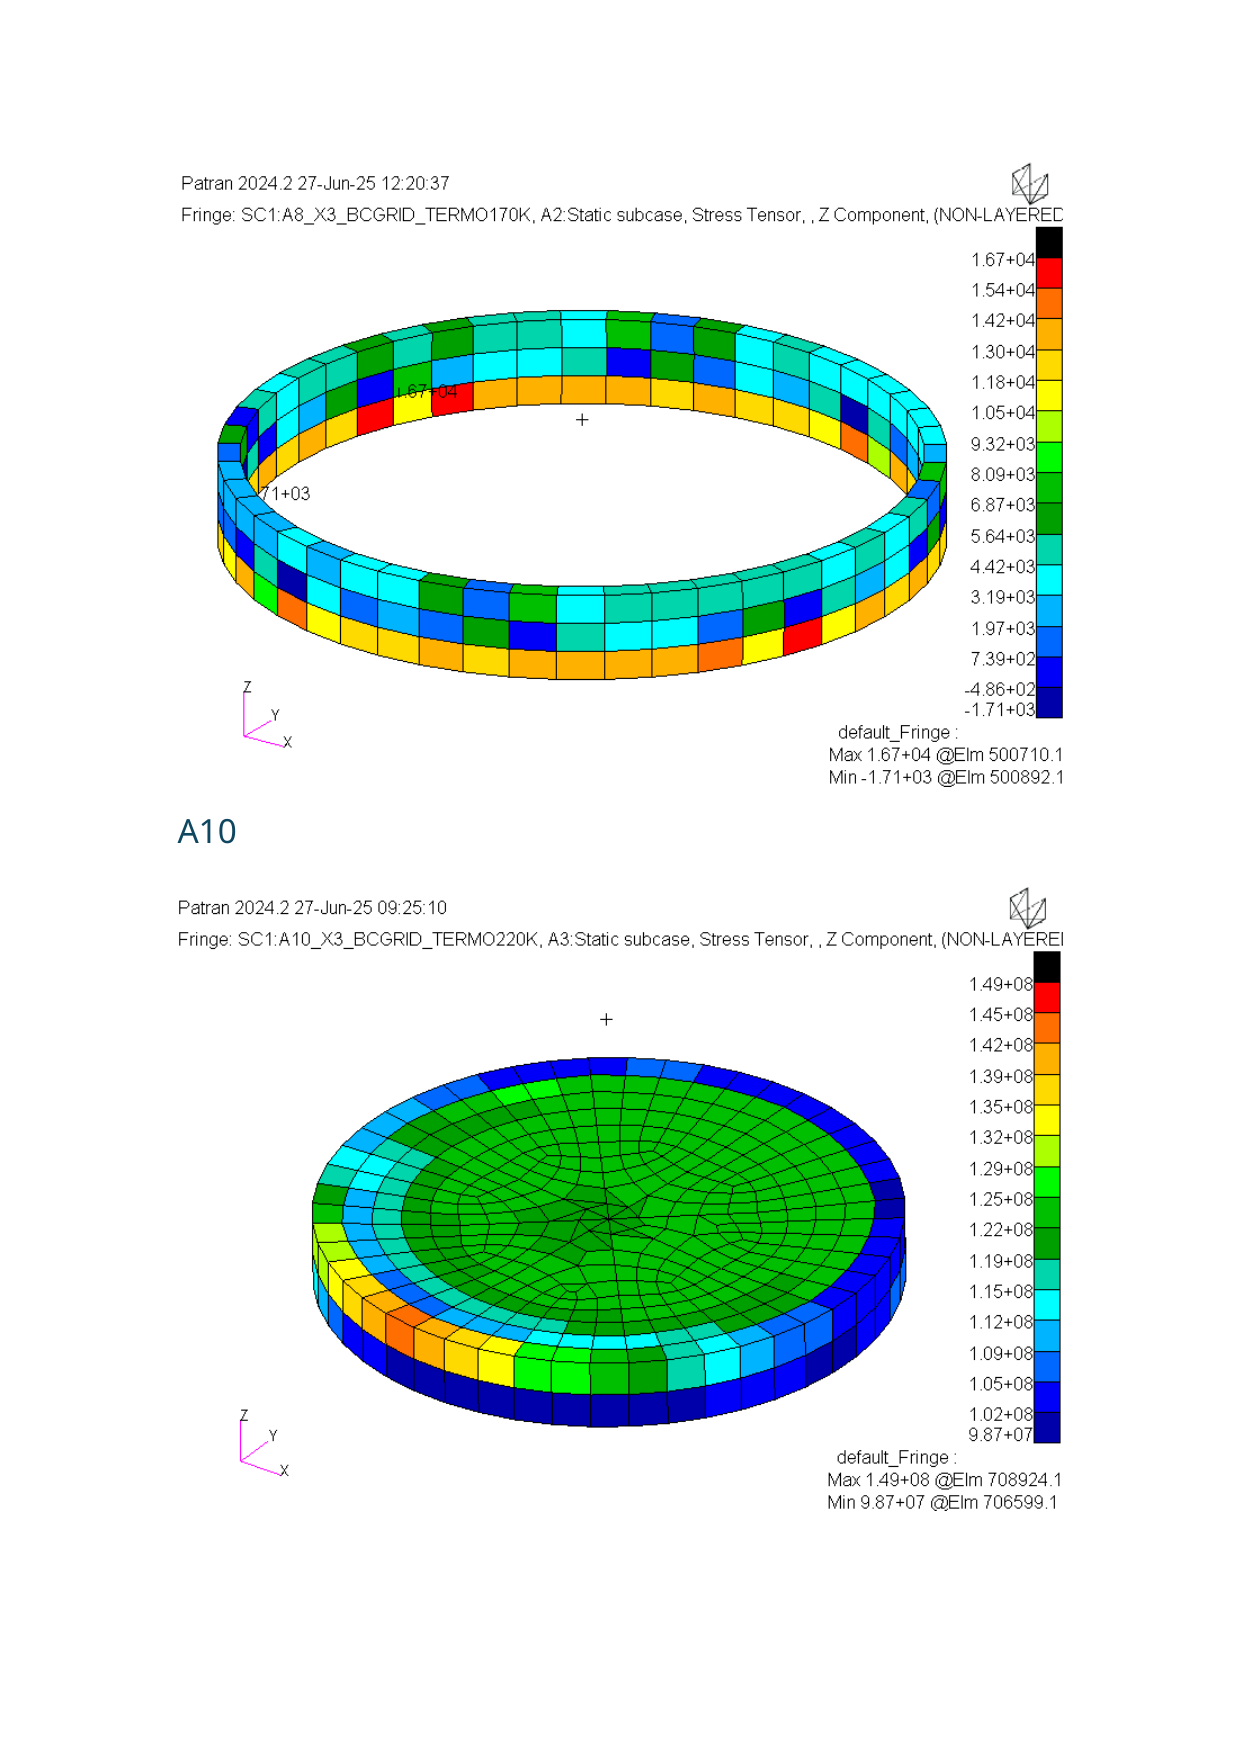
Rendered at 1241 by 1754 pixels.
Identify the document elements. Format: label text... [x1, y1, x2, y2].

picture [177, 868, 1063, 1511]
subtitle A10 [177, 808, 1063, 854]
picture [177, 147, 1063, 787]
